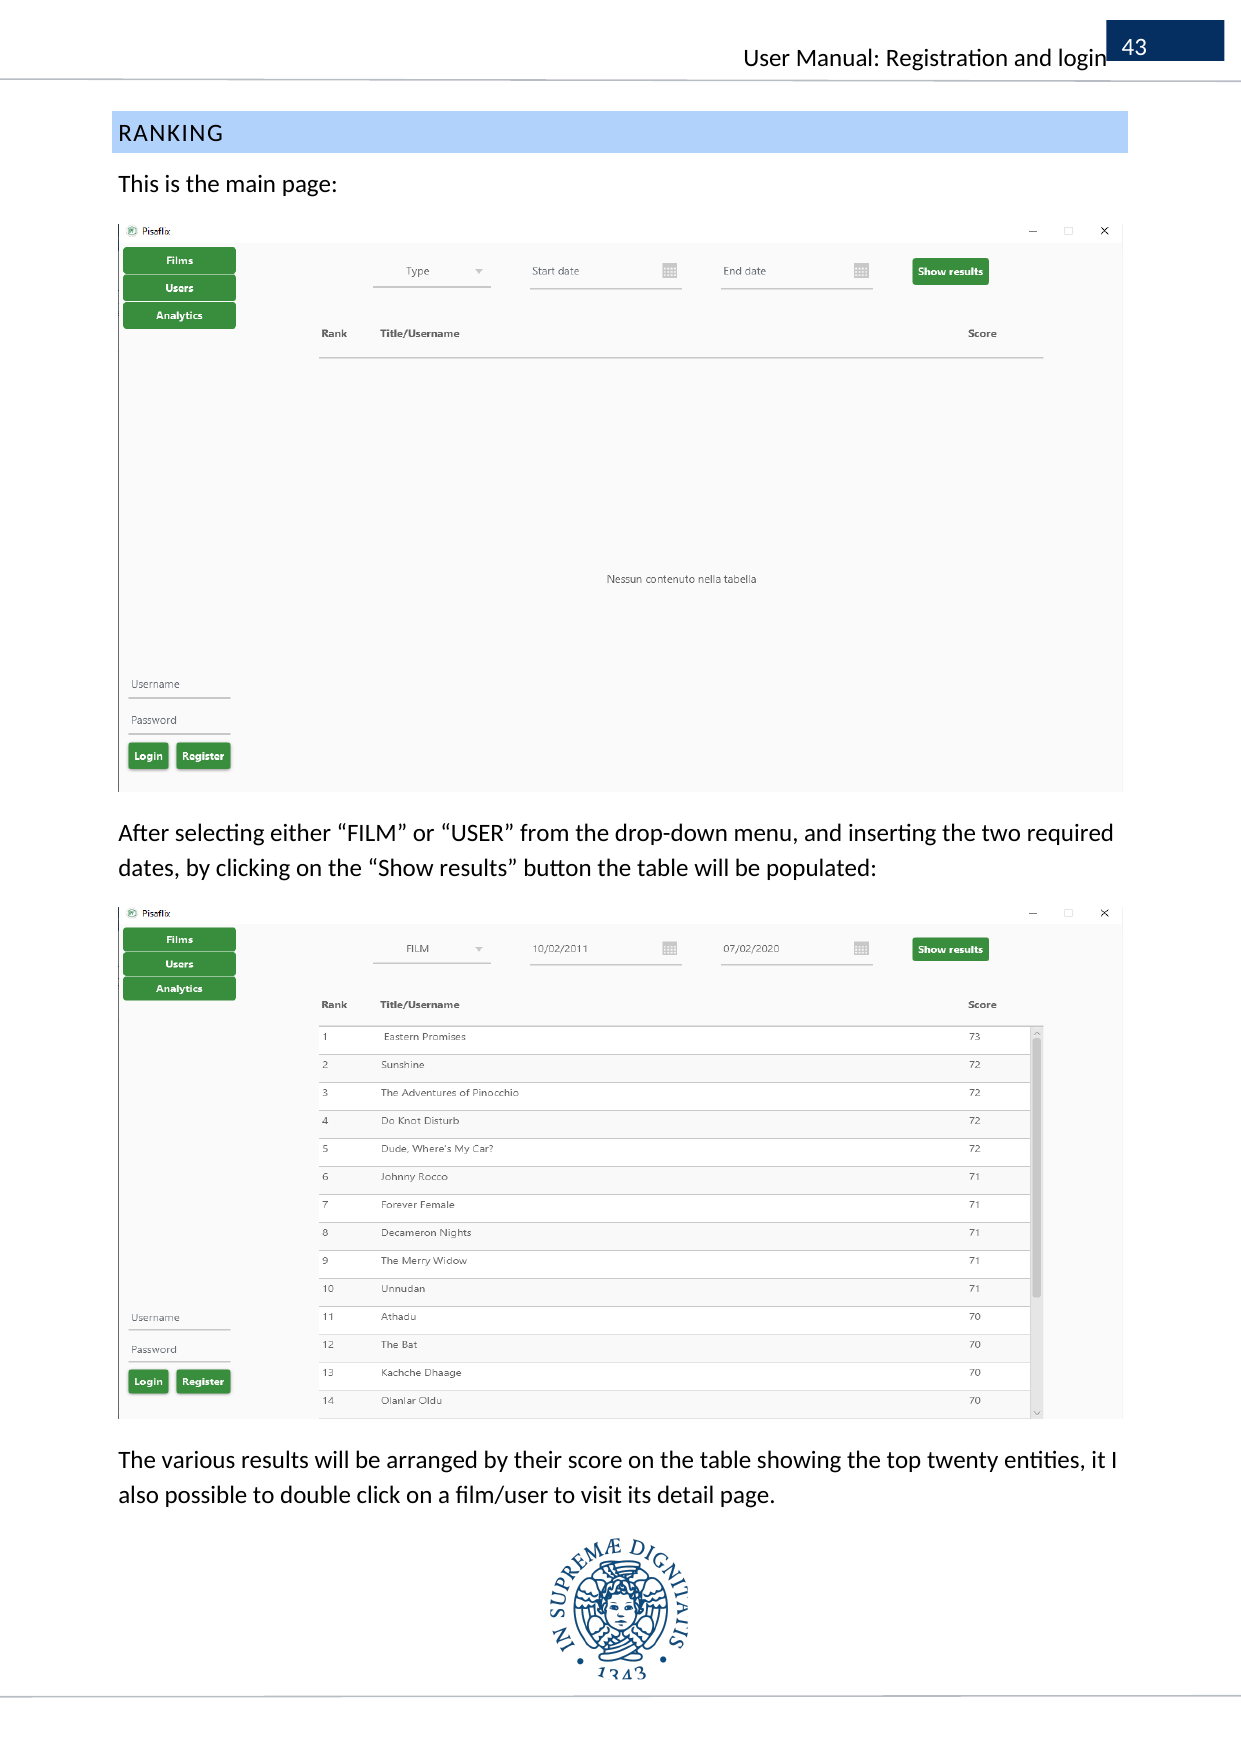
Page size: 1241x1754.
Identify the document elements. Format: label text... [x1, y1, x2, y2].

picture [118, 224, 1123, 792]
text This is the main page: [118, 168, 1122, 199]
text After selecting either “FILM” or “USER” from the drop-down menu, and inserting the two required dates, by clicking on the “Show results” button the table will be populated: [118, 817, 1122, 882]
picture [550, 1538, 688, 1679]
subtitle Ranking [118, 117, 1122, 147]
text The various results will be arranged by their score on the table showing the top twenty entities, it I also possible to double click on a film/user to visit its detail page. [118, 1444, 1122, 1509]
picture [118, 907, 1123, 1419]
